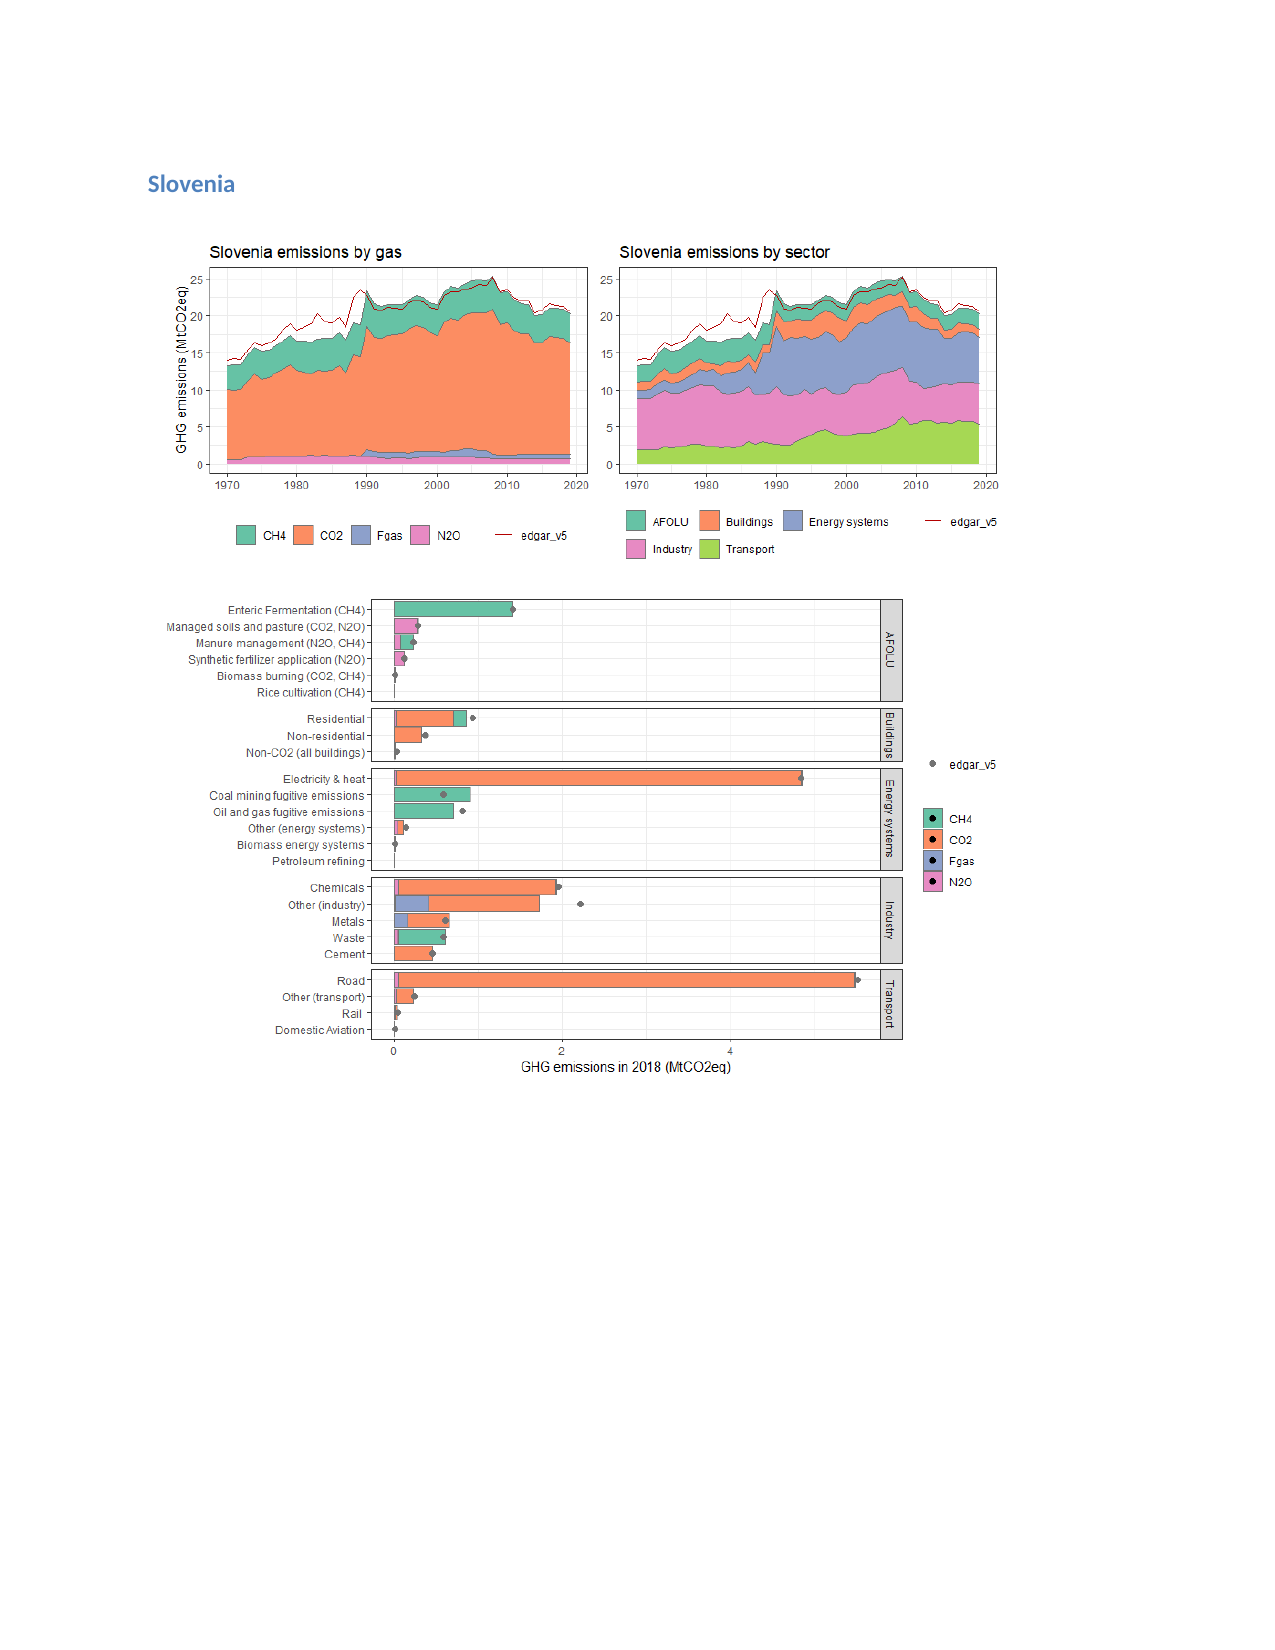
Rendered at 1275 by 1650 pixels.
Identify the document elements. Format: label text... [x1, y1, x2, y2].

subtitle Slovenia [148, 168, 1127, 199]
picture [147, 217, 1023, 1093]
